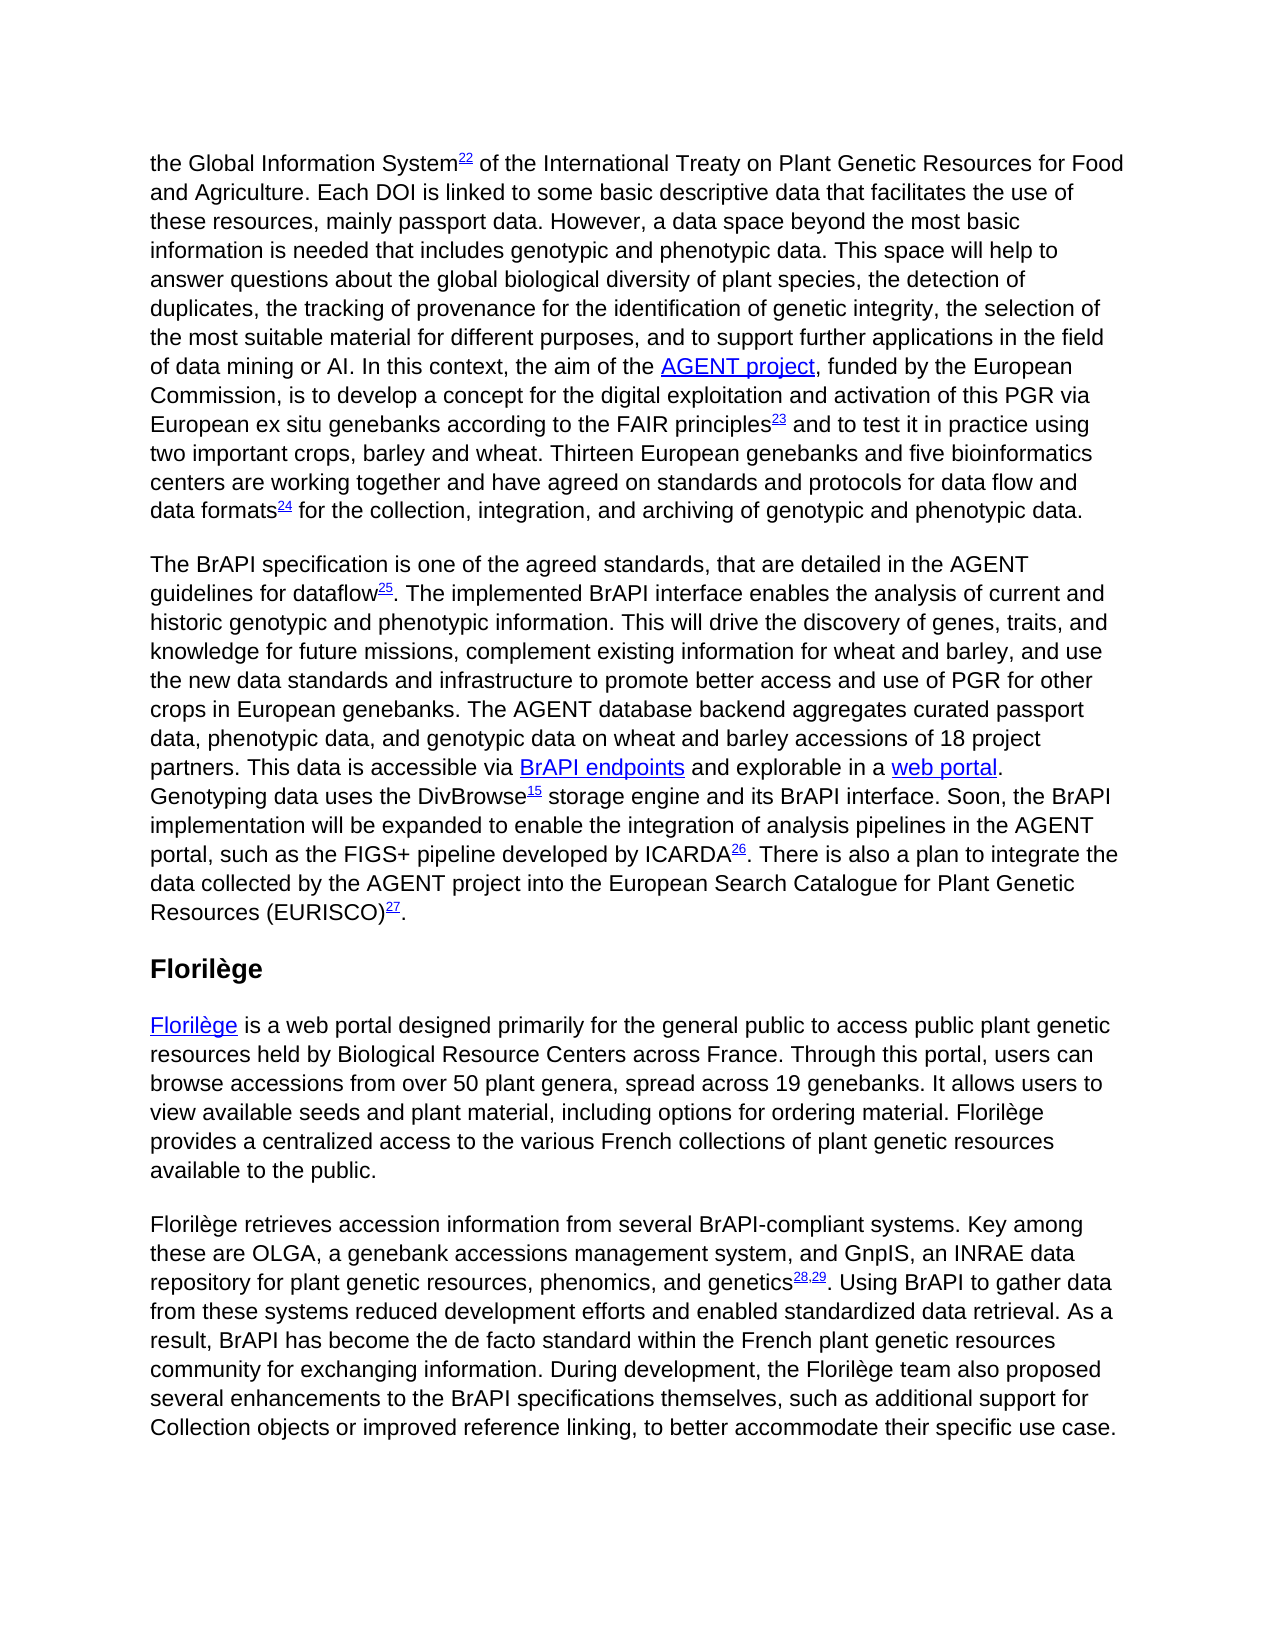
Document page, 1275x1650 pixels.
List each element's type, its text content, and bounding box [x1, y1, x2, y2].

text The BrAPI specification is one of the agreed standards, that are detailed in the AGENT guidelines for dataflow25. The implemented BrAPI interface enables the analysis of current and historic genotypic and phenotypic information. This will drive the discovery of genes, traits, and knowledge for future missions, complement existing information for wheat and barley, and use the new data standards and infrastructure to promote better access and use of PGR for other crops in European genebanks. The AGENT database backend aggregates curated passport data, phenotypic data, and genotypic data on wheat and barley accessions of 18 project partners. This data is accessible via BrAPI endpoints and explorable in a web portal. Genotyping data uses the DivBrowse15 storage engine and its BrAPI interface. Soon, the BrAPI implementation will be expanded to enable the integration of analysis pipelines in the AGENT portal, such as the FIGS+ pipeline developed by ICARDA26. There is also a plan to integrate the data collected by the AGENT project into the European Search Catalogue for Plant Genetic Resources (EURISCO)27. [150, 551, 1125, 925]
text Florilège is a web portal designed primarily for the general public to access public plant genetic resources held by Biological Resource Centers across France. Through this portal, users can browse accessions from over 50 plant genera, spread across 19 genebanks. It allows users to view available seeds and plant material, including options for ordering material. Florilège provides a centralized access to the various French collections of plant genetic resources available to the public. [150, 1012, 1125, 1183]
text Florilège retrieves accession information from several BrAPI-compliant systems. Key among these are OLGA, a genebank accessions management system, and GnpIS, an INRAE data repository for plant genetic resources, phenomics, and genetics28,29. Using BrAPI to gather data from these systems reduced development efforts and enabled standardized data retrieval. As a result, BrAPI has become the de facto standard within the French plant genetic resources community for exchanging information. During development, the Florilège team also proposed several enhancements to the BrAPI specifications themselves, such as additional support for Collection objects or improved reference linking, to better accommodate their specific use case. [150, 1211, 1125, 1440]
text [150, 150, 1125, 524]
subtitle Florilège [150, 953, 1125, 984]
